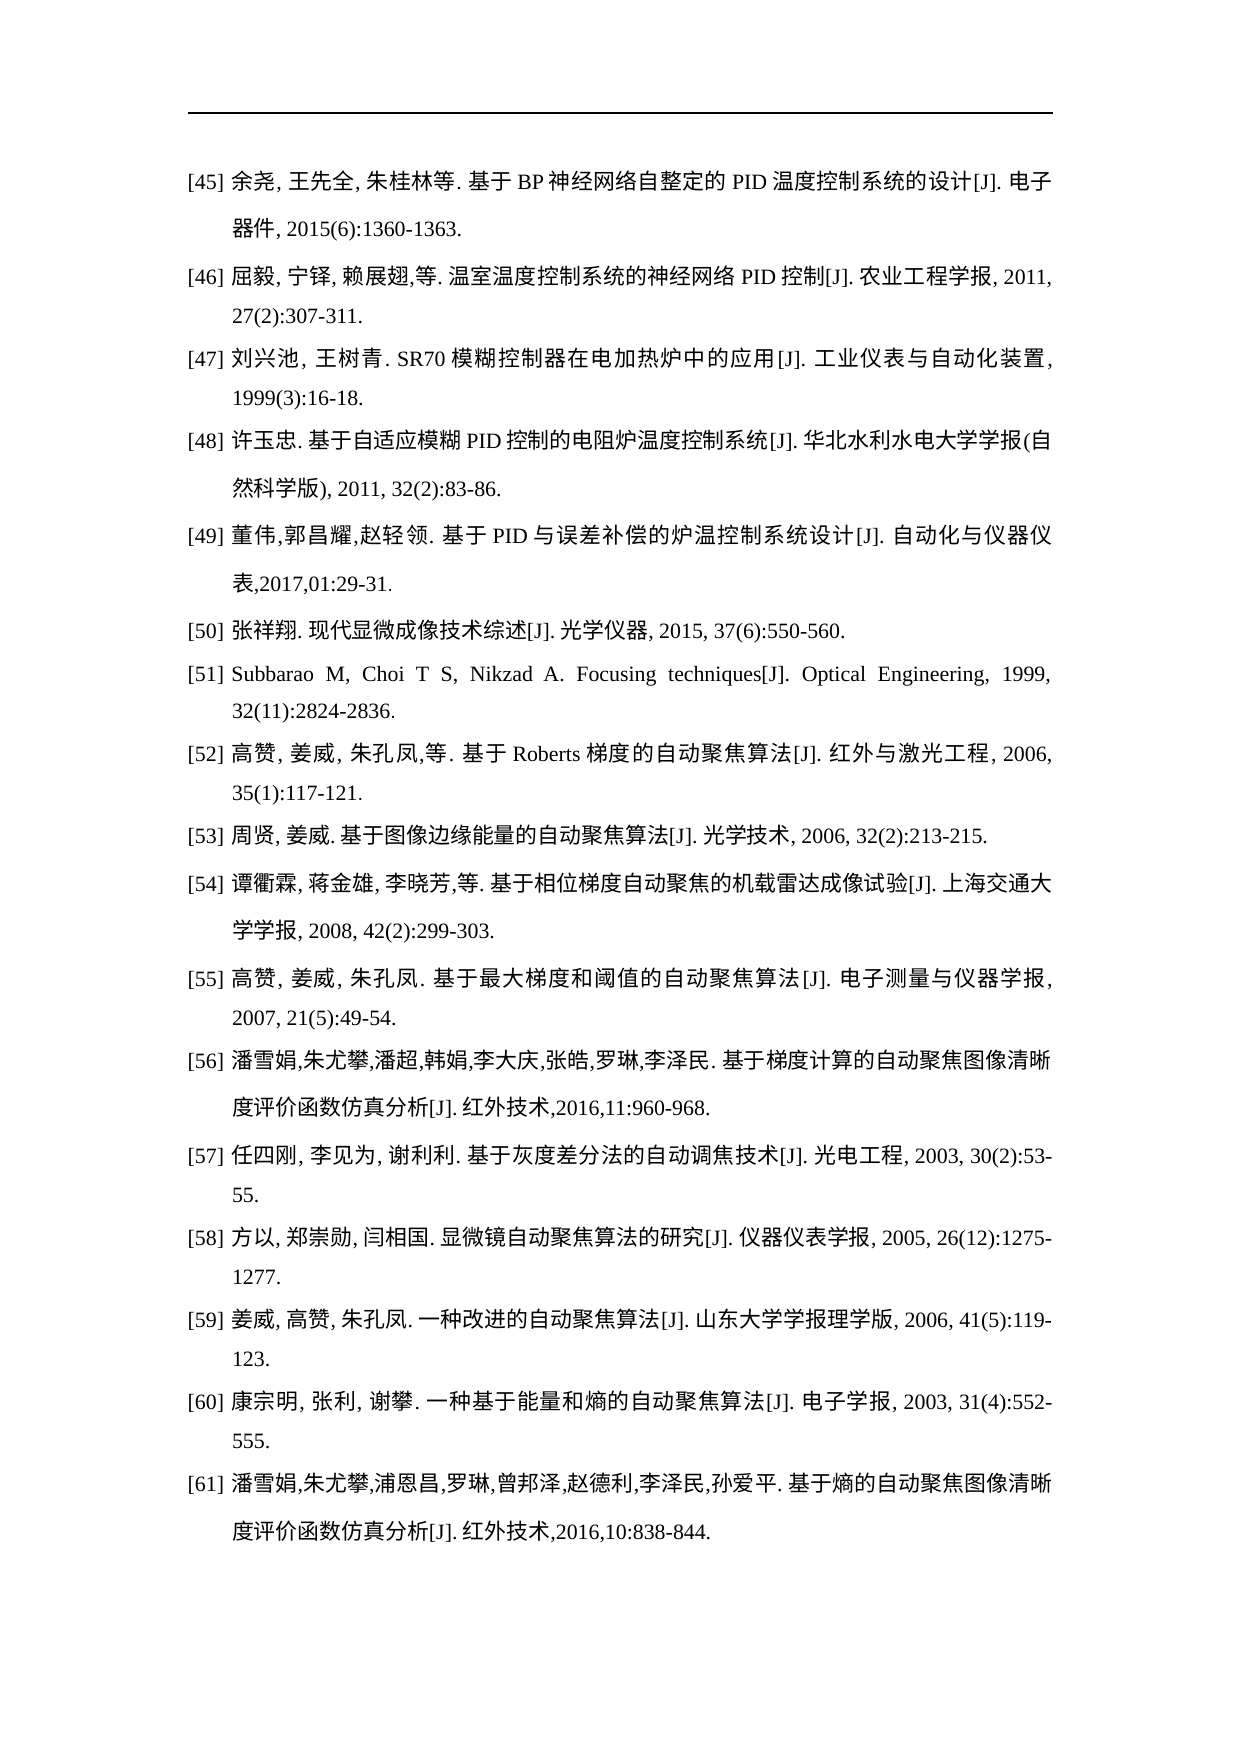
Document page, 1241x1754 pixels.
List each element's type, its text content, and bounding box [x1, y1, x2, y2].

list 张祥翔. 现代显微成像技术综述[J]. 光学仪器, 2015, 37(6):550-560. [187, 613, 1053, 645]
list 周贤, 姜威. 基于图像边缘能量的自动聚焦算法[J]. 光学技术, 2006, 32(2):213-215. [187, 818, 1053, 850]
list 潘雪娟,朱尤攀,潘超,韩娟,李大庆,张皓,罗琳,李泽民. 基于梯度计算的自动聚焦图像清晰度评价函数仿真分析[J]. 红外技术,2016,11:960-968. [187, 1043, 1053, 1122]
list 高赞, 姜威, 朱孔凤,等. 基于Roberts梯度的自动聚焦算法[J]. 红外与激光工程, 2006, 35(1):117-121. [187, 736, 1053, 806]
list 刘兴池, 王树青. SR70模糊控制器在电加热炉中的应用[J]. 工业仪表与自动化装置, 1999(3):16-18. [187, 341, 1053, 410]
list 任四刚, 李见为, 谢利利. 基于灰度差分法的自动调焦技术[J]. 光电工程, 2003, 30(2):53-55. [187, 1138, 1053, 1207]
list 屈毅, 宁铎, 赖展翅,等. 温室温度控制系统的神经网络PID控制[J]. 农业工程学报, 2011, 27(2):307-311. [187, 259, 1053, 328]
list 潘雪娟,朱尤攀,浦恩昌,罗琳,曾邦泽,赵德利,李泽民,孙爱平. 基于熵的自动聚焦图像清晰度评价函数仿真分析[J]. 红外技术,2016,10:838-844. [187, 1466, 1053, 1545]
list Subbarao M, Choi T S, Nikzad A. Focusing techniques[J]. Optical Engineering, 1999, 32(11):2824-2836. [187, 661, 1053, 723]
list 姜威, 高赞, 朱孔凤. 一种改进的自动聚焦算法[J]. 山东大学学报理学版, 2006, 41(5):119-123. [187, 1302, 1053, 1371]
list 高赞, 姜威, 朱孔凤. 基于最大梯度和阈值的自动聚焦算法[J]. 电子测量与仪器学报, 2007, 21(5):49-54. [187, 961, 1053, 1030]
list 许玉忠. 基于自适应模糊PID控制的电阻炉温度控制系统[J]. 华北水利水电大学学报(自然科学版), 2011, 32(2):83-86. [187, 423, 1053, 502]
list 方以, 郑崇勋, 闫相国. 显微镜自动聚焦算法的研究[J]. 仪器仪表学报, 2005, 26(12):1275-1277. [187, 1220, 1053, 1289]
list 康宗明, 张利, 谢攀. 一种基于能量和熵的自动聚焦算法[J]. 电子学报, 2003, 31(4):552-555. [187, 1384, 1053, 1453]
list 谭衢霖, 蒋金雄, 李晓芳,等. 基于相位梯度自动聚焦的机载雷达成像试验[J]. 上海交通大学学报, 2008, 42(2):299-303. [187, 866, 1053, 945]
list 余尧, 王先全, 朱桂林等. 基于BP神经网络自整定的PID温度控制系统的设计[J]. 电子器件, 2015(6):1360-1363. [187, 164, 1053, 243]
list 董伟,郭昌耀,赵轻领. 基于PID与误差补偿的炉温控制系统设计[J]. 自动化与仪器仪表,2017,01:29-31. [187, 518, 1053, 597]
